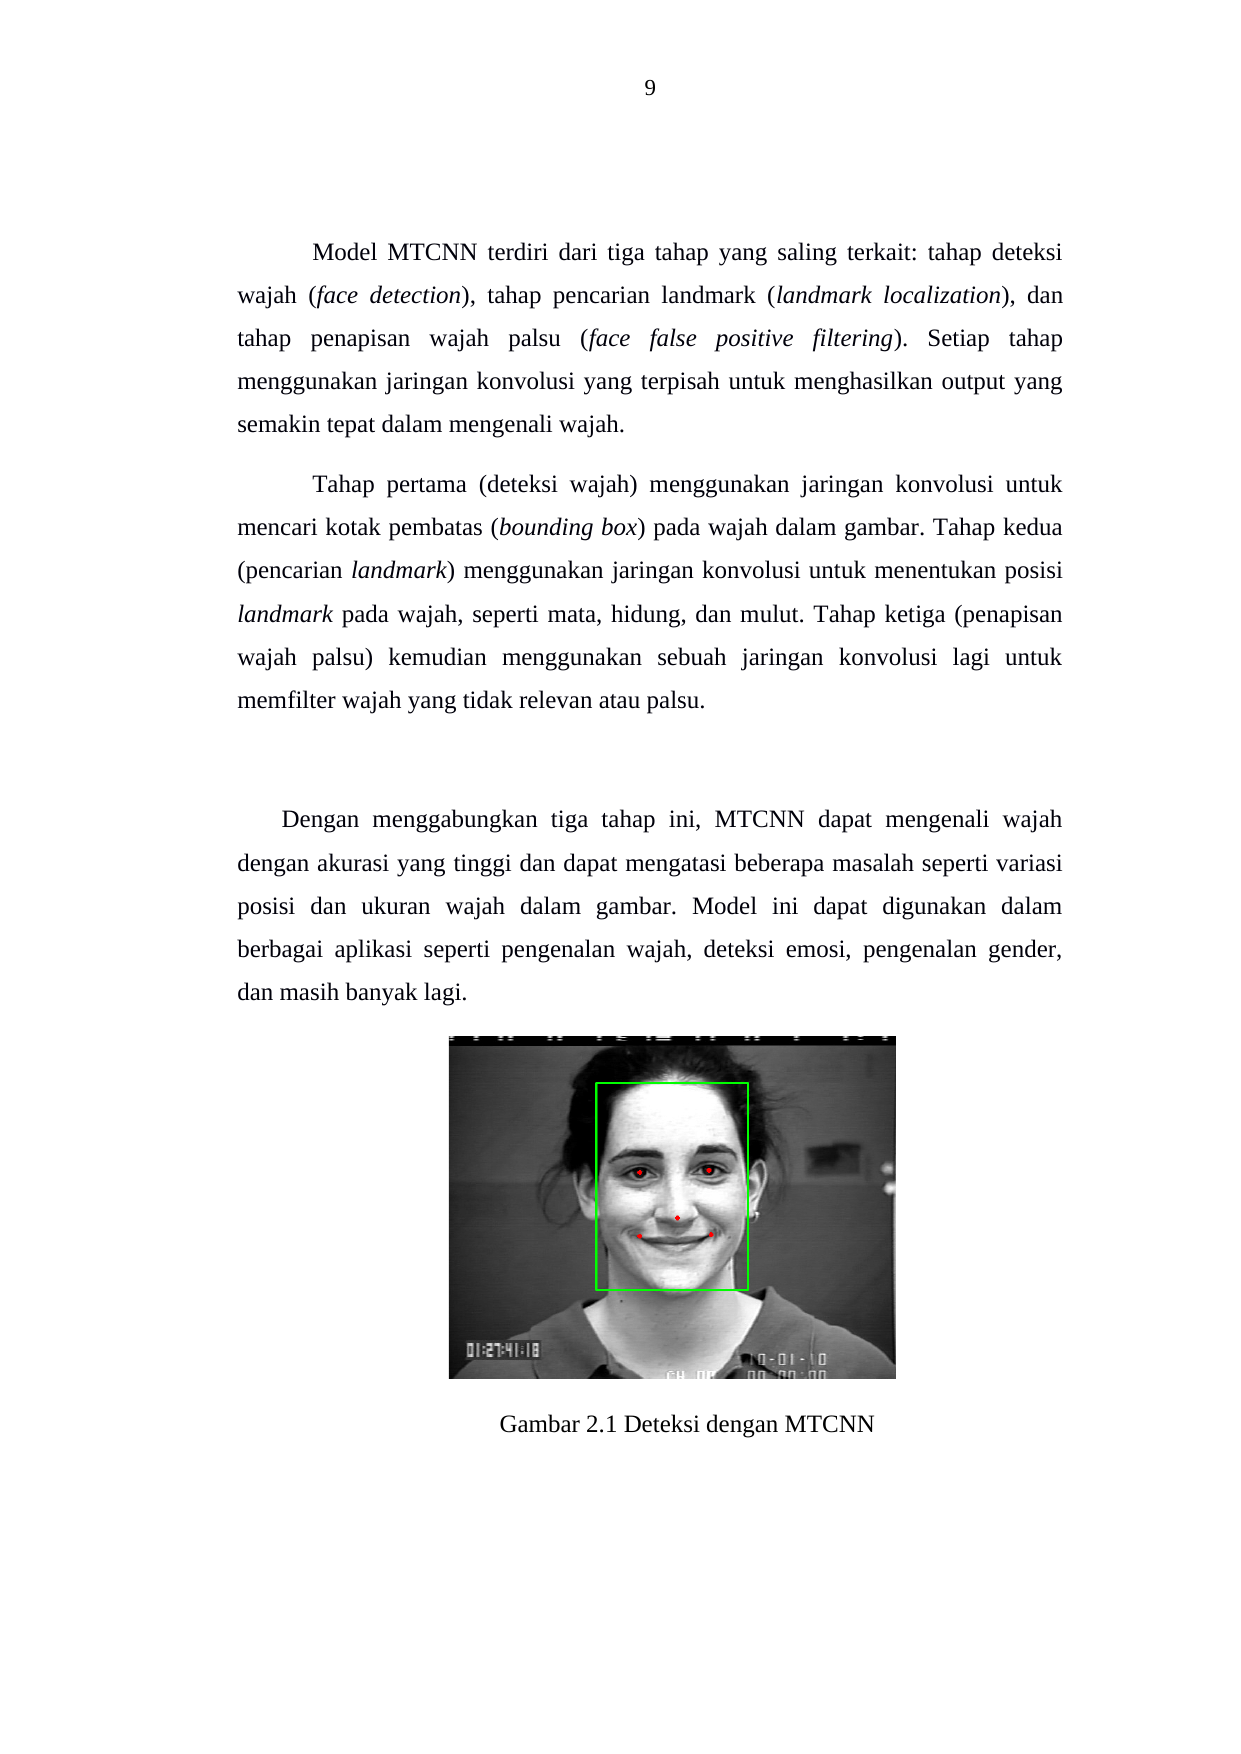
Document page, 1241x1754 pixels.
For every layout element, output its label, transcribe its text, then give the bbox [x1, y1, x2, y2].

text Tahap pertama (deteksi wajah) menggunakan jaringan konvolusi untuk mencari kotak pembatas (bounding box) pada wajah dalam gambar. Tahap kedua (pencarian landmark) menggunakan jaringan konvolusi untuk menentukan posisi landmark pada wajah, seperti mata, hidung, dan mulut. Tahap ketiga (penapisan wajah palsu) kemudian menggunakan sebuah jaringan konvolusi lagi untuk memfilter wajah yang tidak relevan atau palsu. [237, 469, 1063, 714]
text Gambar 2.1 Deteksi dengan MTCNN [311, 1409, 1063, 1437]
picture [448, 1036, 896, 1379]
text Model MTCNN terdiri dari tiga tahap yang saling terkait: tahap deteksi wajah (face detection), tahap pencarian landmark (landmark localization), dan tahap penapisan wajah palsu (face false positive filtering). Setiap tahap menggunakan jaringan konvolusi yang terpisah untuk menghasilkan output yang semakin tepat dalam mengenali wajah. [237, 237, 1063, 438]
text Dengan menggabungkan tiga tahap ini, MTCNN dapat mengenali wajah dengan akurasi yang tinggi dan dapat mengatasi beberapa masalah seperti variasi posisi dan ukuran wajah dalam gambar. Model ini dapat digunakan dalam berbagai aplikasi seperti pengenalan wajah, deteksi emosi, pengenalan gender, dan masih banyak lagi. [237, 804, 1063, 1006]
